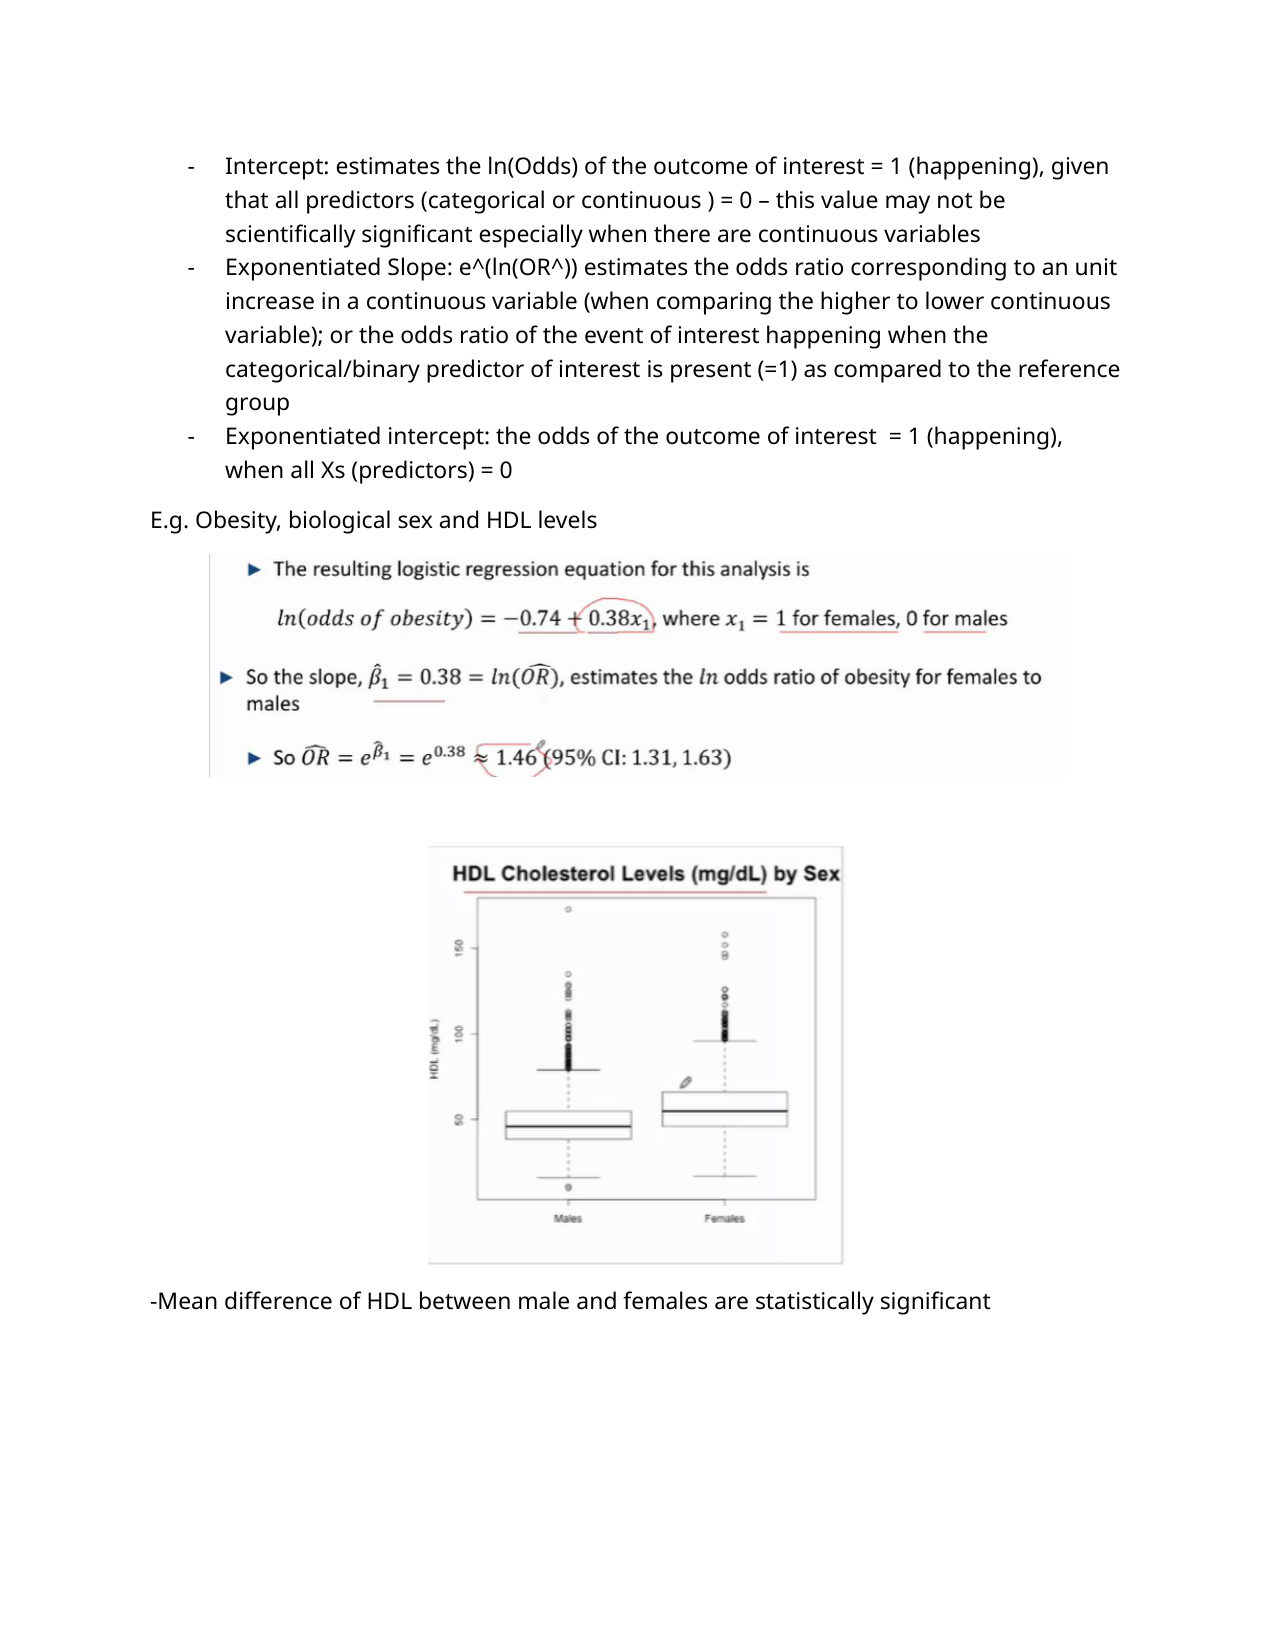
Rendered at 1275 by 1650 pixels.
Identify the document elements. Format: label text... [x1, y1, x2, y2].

text E.g. Obesity, biological sex and HDL levels [150, 504, 1125, 535]
picture [208, 554, 1067, 777]
list Exponentiated intercept: the odds of the outcome of interest = 1 (happening), when all Xs (predictors) = 0 [187, 420, 1125, 485]
list Intercept: estimates the ln(Odds) of the outcome of interest = 1 (happening), given that all predictors (categorical or continuous ) = 0 – this value may not be scientifically significant especially when there are continuous variables [187, 150, 1125, 249]
picture [428, 846, 847, 1266]
list Exponentiated Slope: e^(ln(OR^)) estimates the odds ratio corresponding to an unit increase in a continuous variable (when comparing the higher to lower continuous variable); or the odds ratio of the event of interest happening when the categorical/binary predictor of interest is present (=1) as compared to the reference group [187, 251, 1125, 417]
text -Mean difference of HDL between male and females are statistically significant [150, 1285, 1125, 1316]
